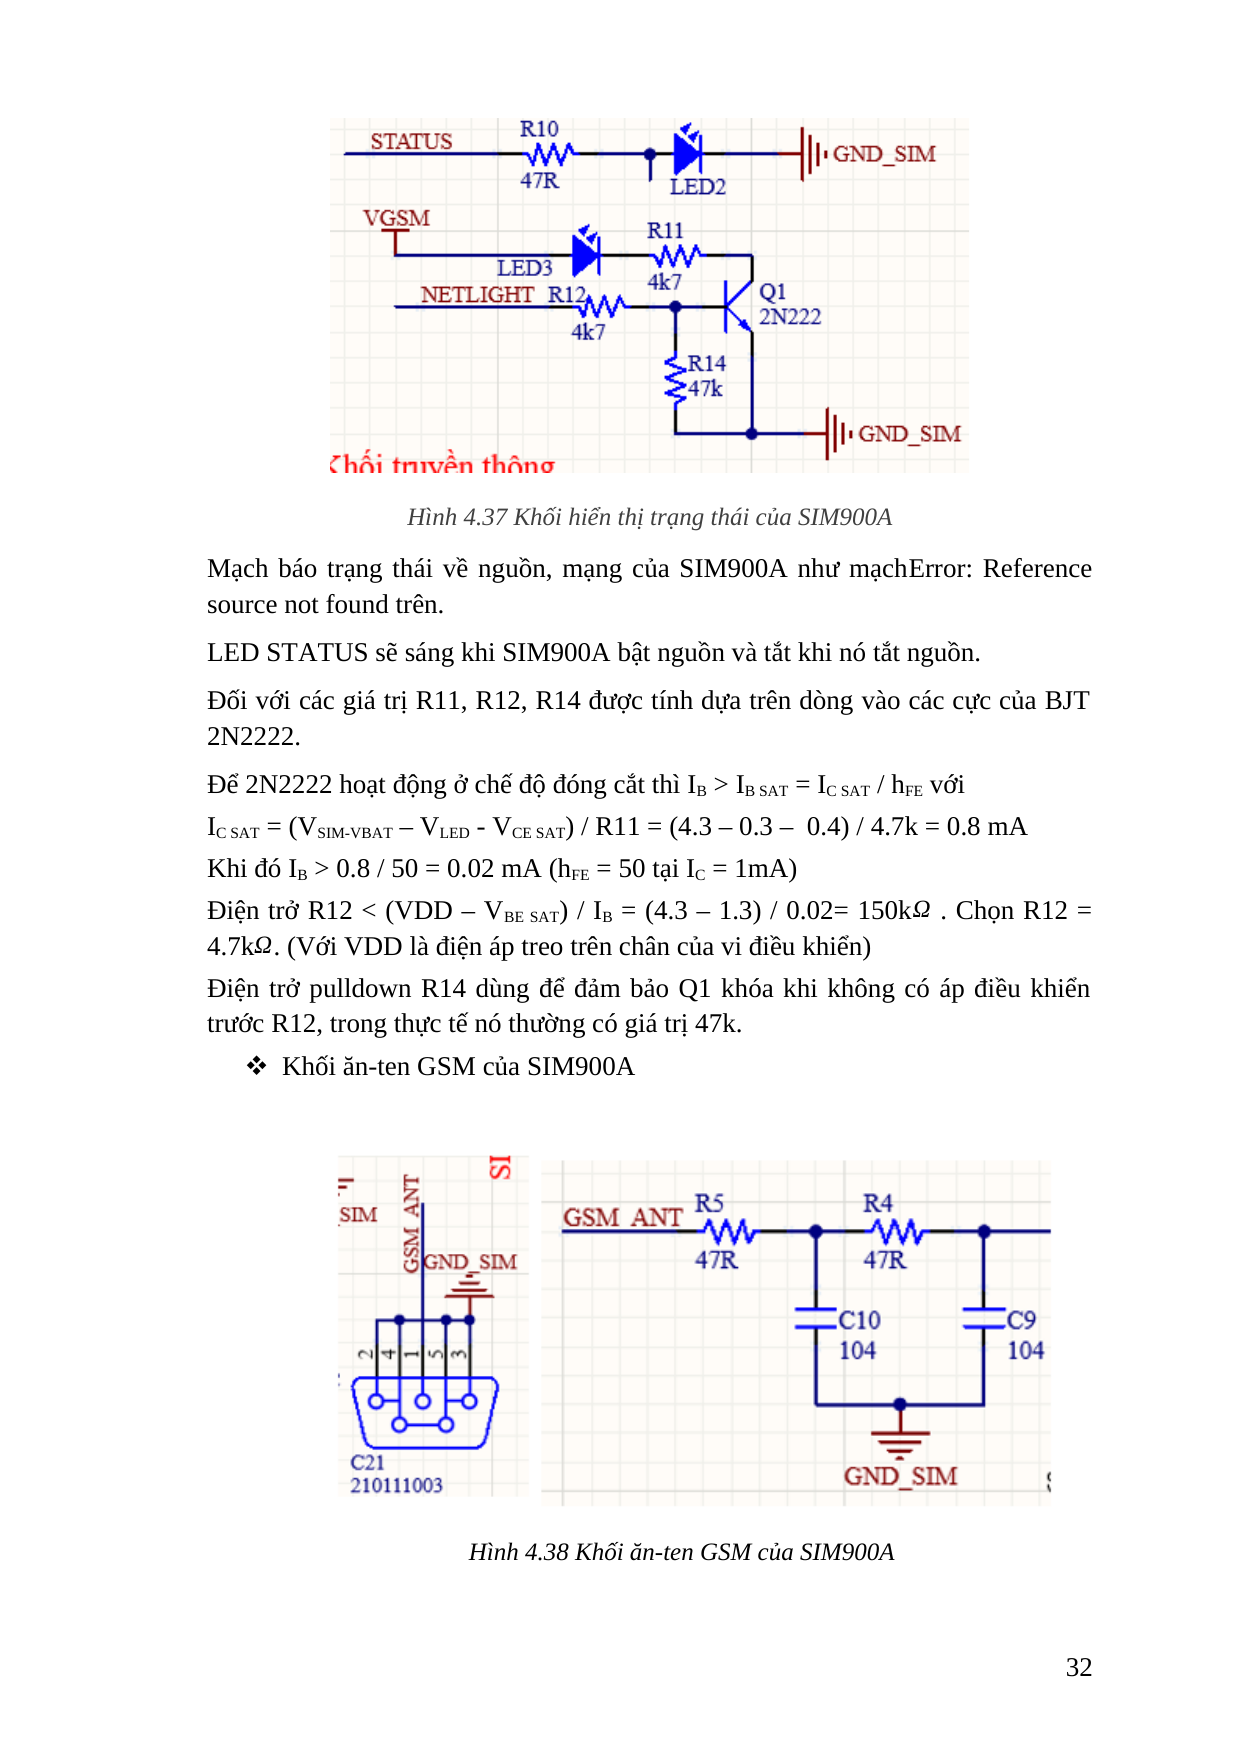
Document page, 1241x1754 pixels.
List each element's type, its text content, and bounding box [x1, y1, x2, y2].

picture [290, 1131, 1073, 1522]
text LED STATUS sẽ sáng khi SIM900A bật nguồn và tắt khi nó tắt nguồn. [207, 636, 1092, 667]
text Điện trở pulldown R14 dùng để đảm bảo Q1 khóa khi không có áp điều khiển trước R12, trong thực tế nó thường có giá trị 47k. [207, 972, 1092, 1039]
text Điện trở R12 < (VDD – VBE SAT) / IB = (4.3 – 1.3) / 0.02= 150k . Chọn R12 = 4.7k. (Với VDD là điện áp treo trên chân của vi điều khiển) [207, 894, 1092, 961]
text Khi đó IB > 0.8 / 50 = 0.02 mA (hFE = 50 tại IC = 1mA) [207, 852, 1092, 883]
text IC SAT = (VSIM-VBAT – VLED - VCE SAT) / R11 = (4.3 – 0.3 – 0.4) / 4.7k = 0.8 mA [207, 810, 1092, 841]
list Khối ăn-ten GSM của SIM900A [244, 1049, 1092, 1081]
text Để 2N2222 hoạt động ở chế độ đóng cắt thì IB > IB SAT = IC SAT / hFE với [207, 768, 1092, 799]
text Đối với các giá trị R11, R12, R14 được tính dựa trên dòng vào các cực của BJT 2N2222. [207, 684, 1092, 751]
picture [330, 118, 970, 473]
